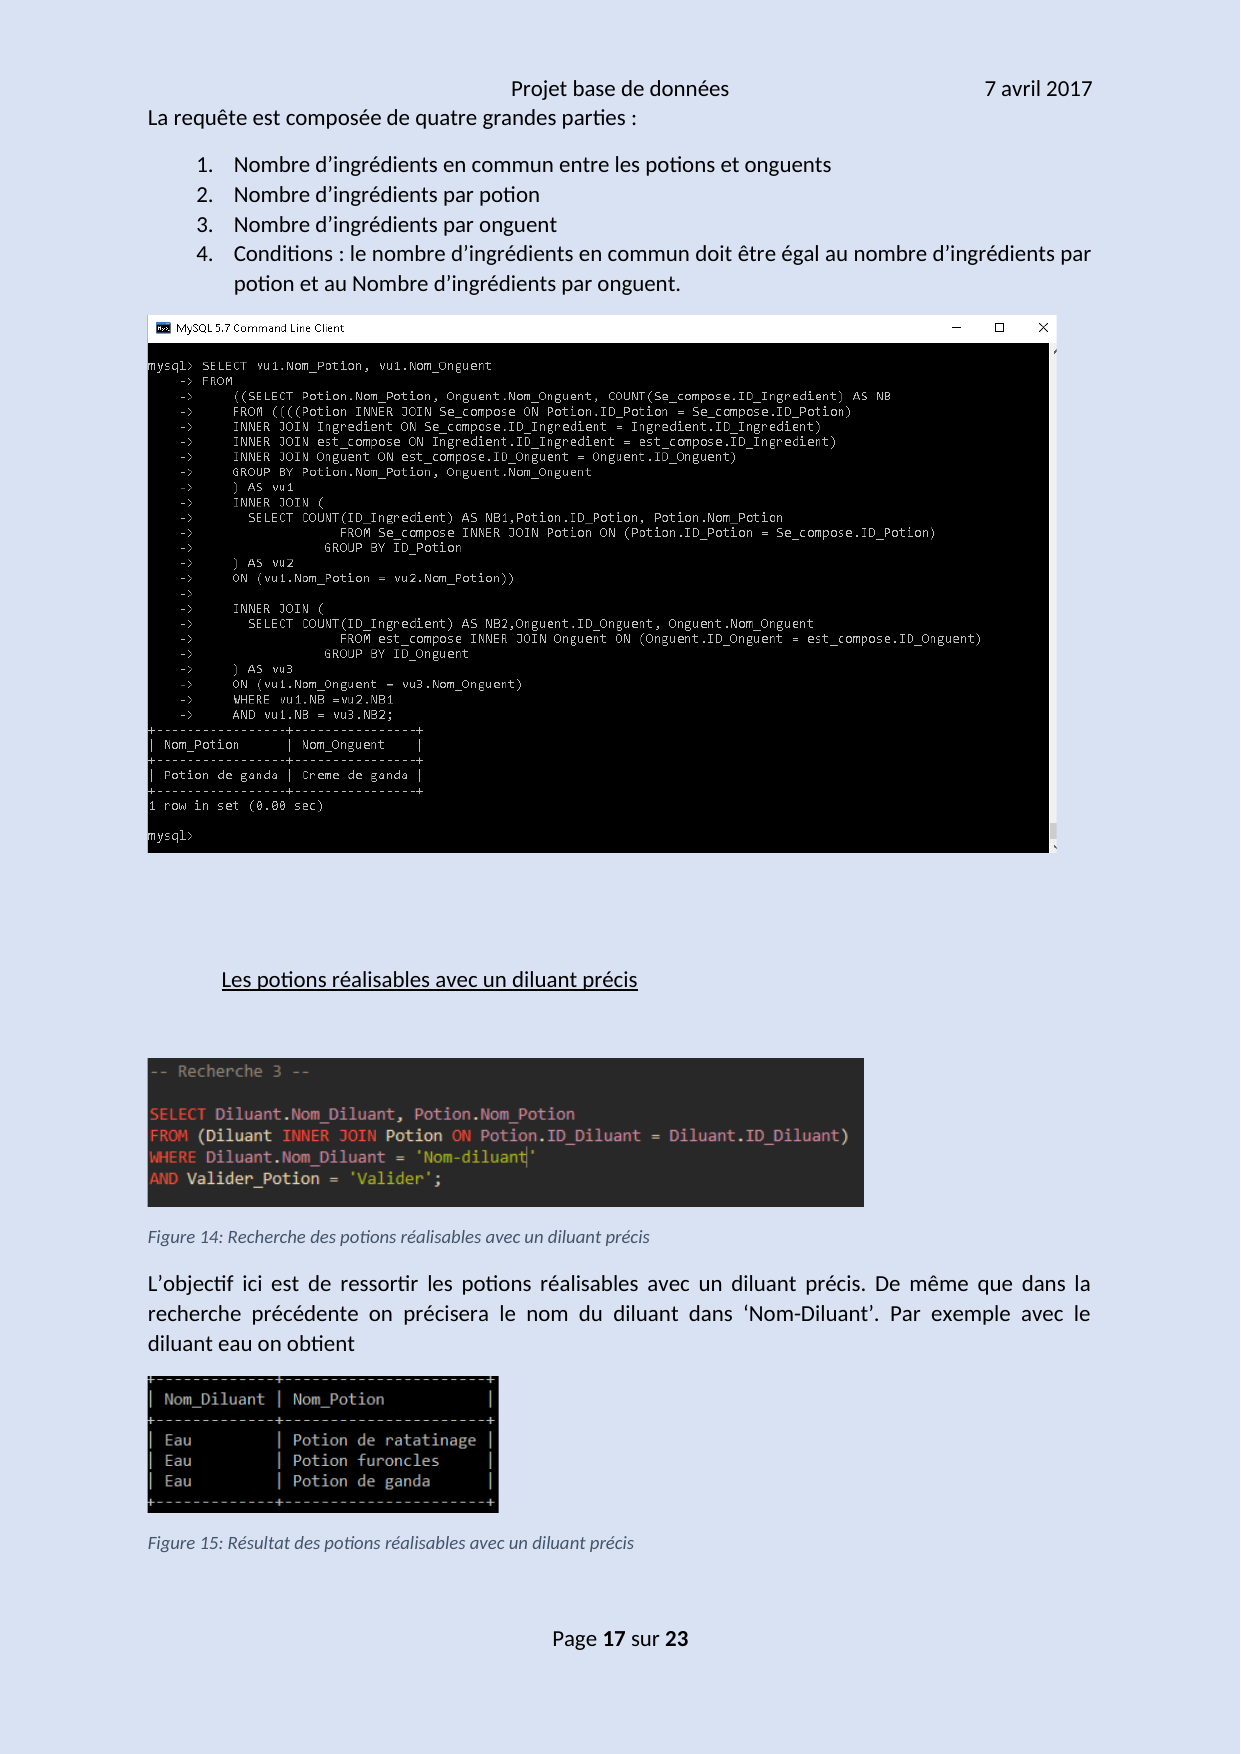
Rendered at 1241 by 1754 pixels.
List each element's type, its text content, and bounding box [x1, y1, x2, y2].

text Figure 14: Recherche des potions réalisables avec un diluant précis [148, 1225, 1093, 1248]
list Conditions : le nombre d’ingrédients en commun doit être égal au nombre d’ingrédients par potion et au Nombre d’ingrédients par onguent. [196, 239, 1093, 297]
text Les potions réalisables avec un diluant précis [148, 965, 1093, 993]
list Nombre d’ingrédients en commun entre les potions et onguents [196, 150, 1093, 178]
text La requête est composée de quatre grandes parties : [148, 103, 1093, 131]
text L’objectif ici est de ressortir les potions réalisables avec un diluant précis. De même que dans la recherche précédente on précisera le nom du diluant dans ‘Nom-Diluant’. Par exemple avec le diluant eau on obtient [148, 1269, 1093, 1357]
text Figure 15: Résultat des potions réalisables avec un diluant précis [148, 1531, 1093, 1554]
list Nombre d’ingrédients par onguent [196, 210, 1093, 238]
picture [147, 315, 1057, 853]
list Nombre d’ingrédients par potion [196, 180, 1093, 208]
